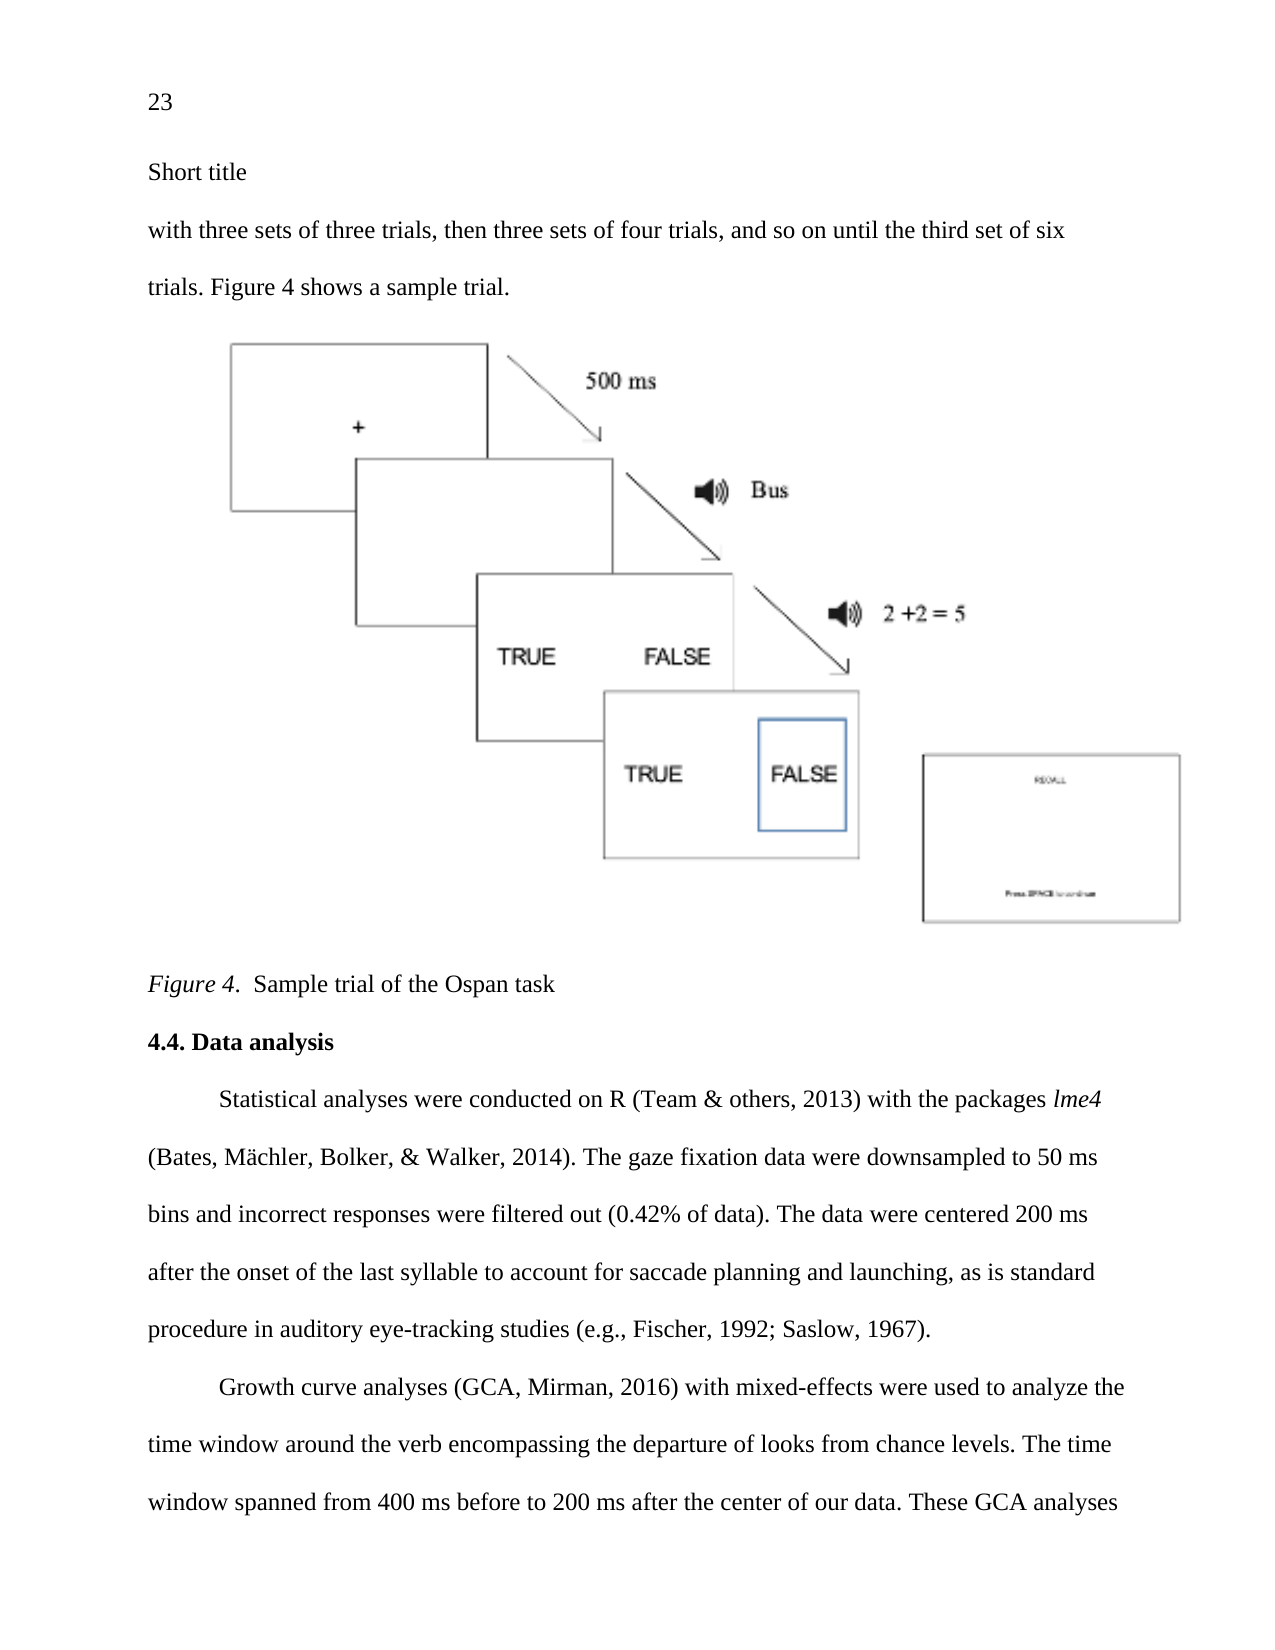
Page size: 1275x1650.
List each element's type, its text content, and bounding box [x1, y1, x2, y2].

text Statistical analyses were conducted on R (Team & others, 2013) with the packages lme4 (Bates, Mächler, Bolker, & Walker, 2014). The gaze fixation data were downsampled to 50 ms bins and incorrect responses were filtered out (0.42% of data). The data were centered 200 ms after the onset of the last syllable to account for saccade planning and launching, as is standard procedure in auditory eye-tracking studies (e.g., Fischer, 1992; Saslow, 1967). [148, 1084, 1127, 1343]
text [148, 215, 1127, 301]
picture [218, 330, 1198, 941]
subtitle 4.4. Data analysis [148, 1027, 1127, 1055]
text Figure 4. Sample trial of the Ospan task [148, 969, 1127, 998]
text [148, 1372, 1127, 1515]
